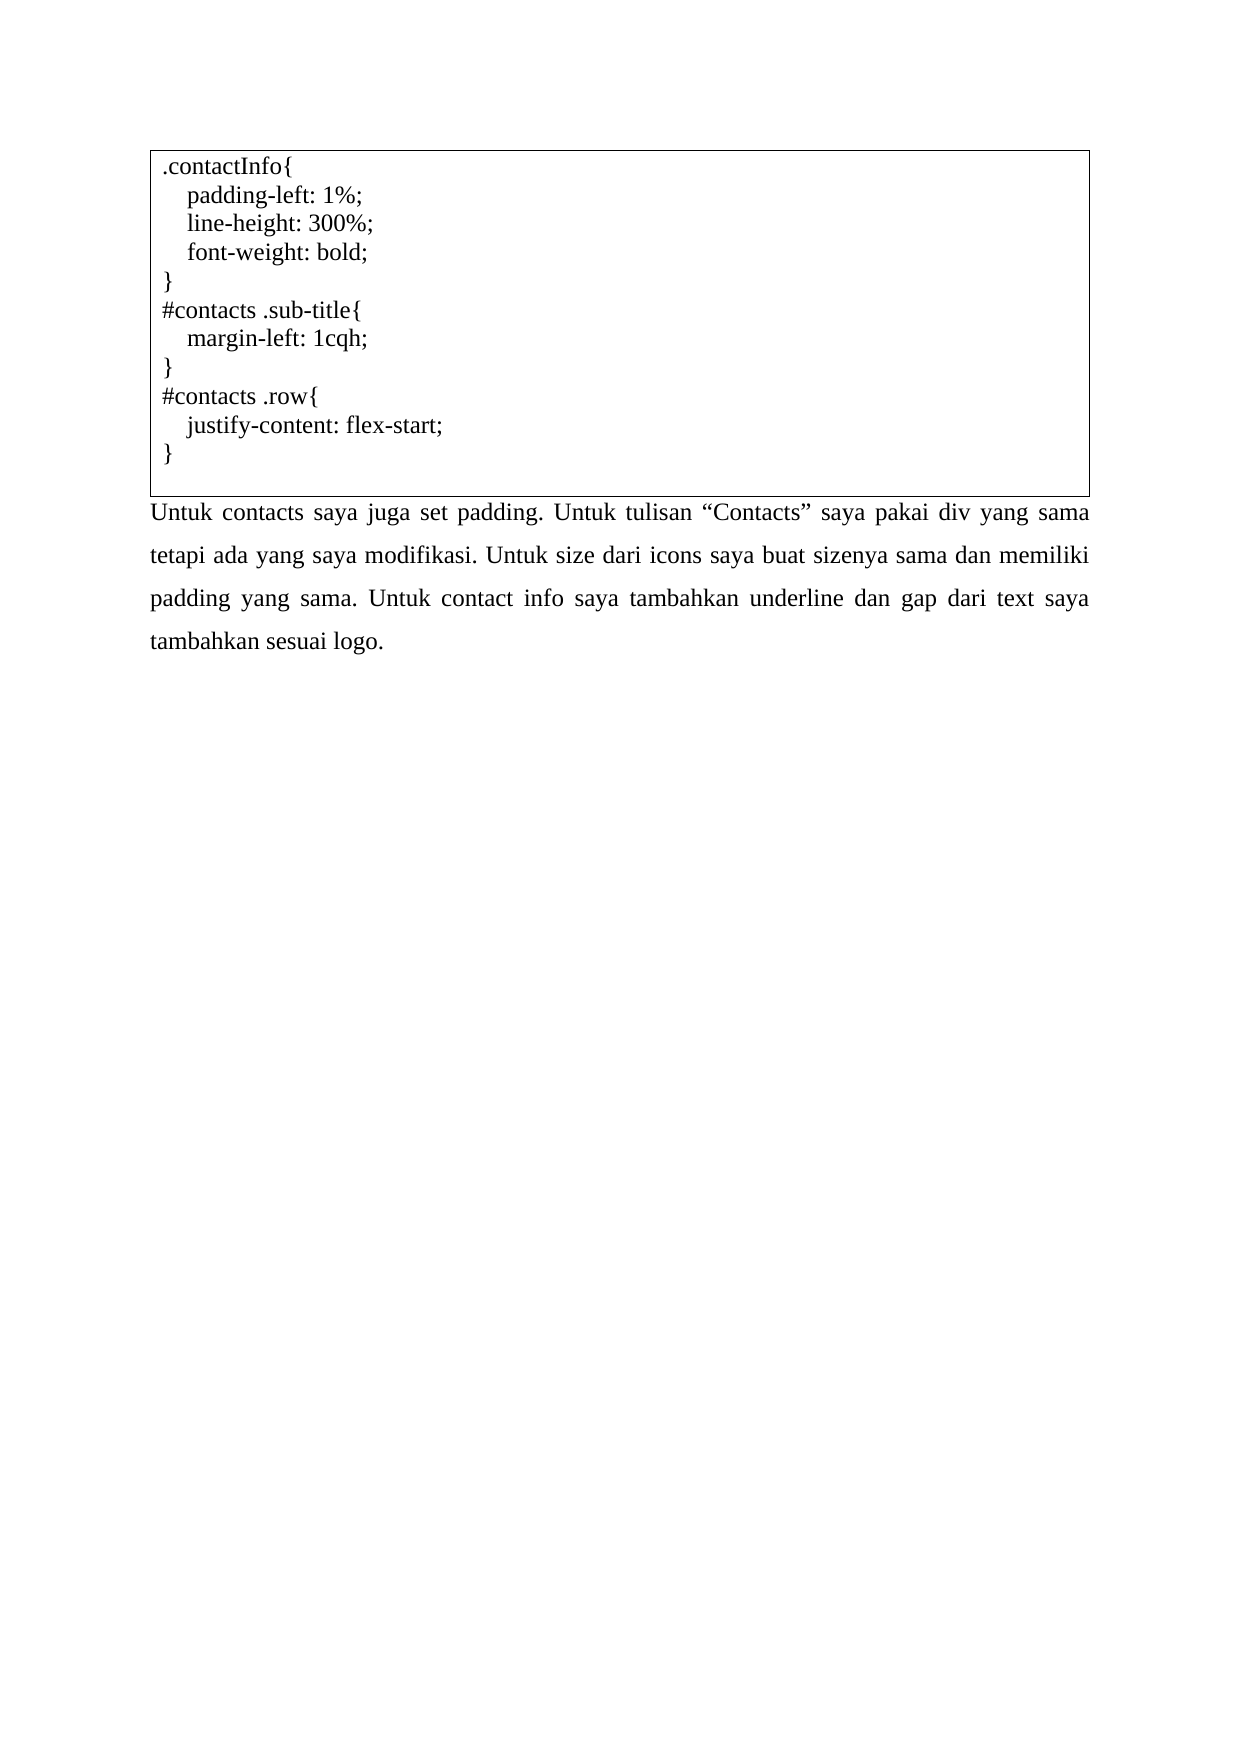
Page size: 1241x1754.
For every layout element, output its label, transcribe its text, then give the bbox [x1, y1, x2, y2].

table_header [151, 151, 1089, 496]
text Untuk contacts saya juga set padding. Untuk tulisan “Contacts” saya pakai div yang sama tetapi ada yang saya modifikasi. Untuk size dari icons saya buat sizenya sama dan memiliki padding yang sama. Untuk contact info saya tambahkan underline dan gap dari text saya tambahkan sesuai logo. [150, 497, 1090, 655]
